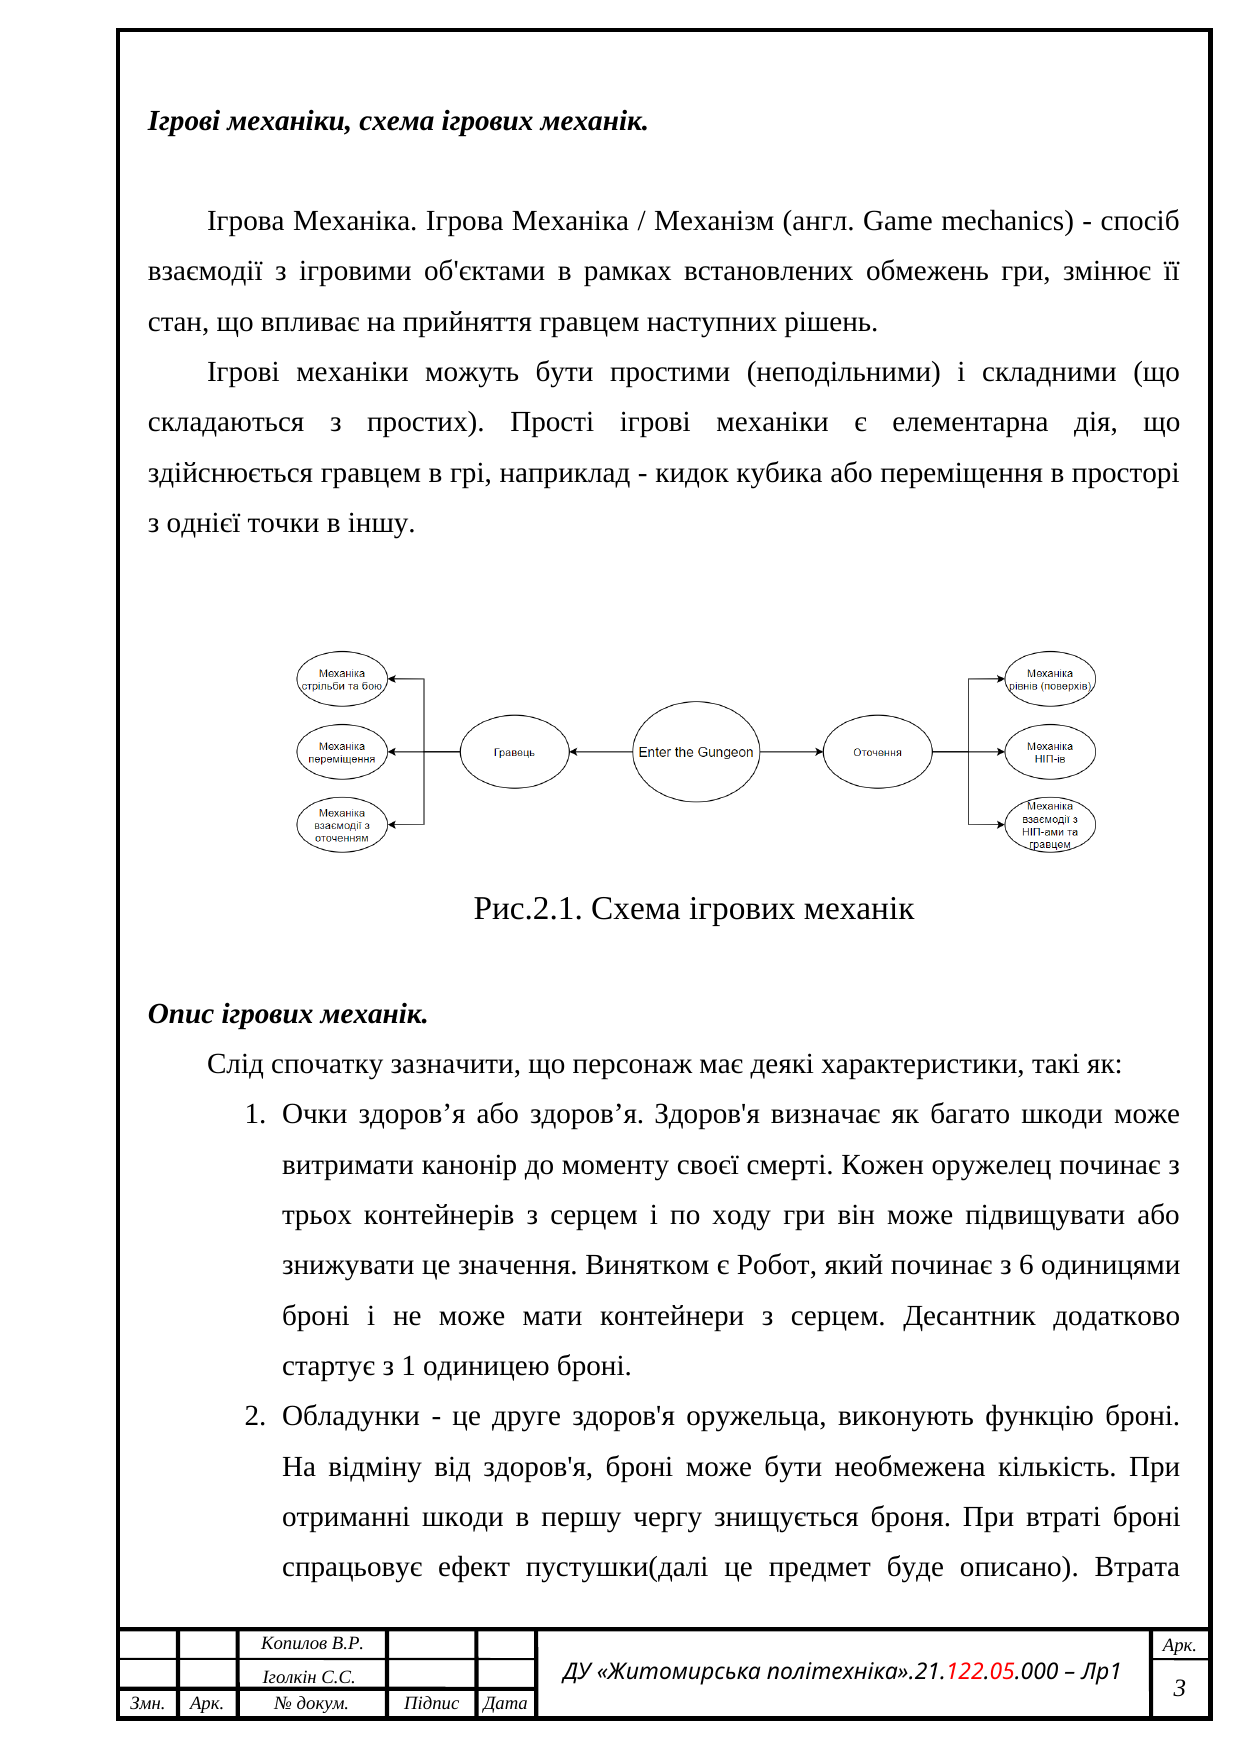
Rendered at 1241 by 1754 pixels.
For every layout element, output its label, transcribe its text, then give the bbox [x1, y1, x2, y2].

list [244, 1398, 1181, 1583]
list Очки здоров’я або здоров’я. Здоров'я визначає як багато шкоди може витримати канонір до моменту своєї смерті. Кожен оружелец починає з трьох контейнерів з серцем і по ходу гри він може підвищувати або знижувати це значення. Винятком є Робот, який починає з 6 одиницями броні і не може мати контейнери з серцем. Десантник додатково стартує з 1 одиницею броні. [244, 1096, 1181, 1382]
text Ігрова Механіка. Ігрова Механіка / Механізм (англ. Game mechanics) - спосіб взаємодії з ігровими об'єктами в рамках встановлених обмежень гри, змінює її стан, що впливає на прийняття гравцем наступних рішень. [148, 203, 1181, 337]
text Рис.2.1. Схема ігрових механік [148, 888, 1181, 926]
text Опис ігрових механік. [148, 996, 1181, 1029]
text Слід спочатку зазначити, що персонаж має деякі характеристики, такі як: [148, 1046, 1181, 1080]
picture [272, 605, 1116, 874]
text Ігрові механіки можуть бути простими (неподільними) і складними (що складаються з простих). Прості ігрові механіки є елементарна дія, що здійснюється гравцем в грі, наприклад - кидок кубика або переміщення в просторі з однієї точки в іншу. [148, 354, 1181, 539]
text Ігрові механіки, схема ігрових механік. [148, 103, 1181, 136]
